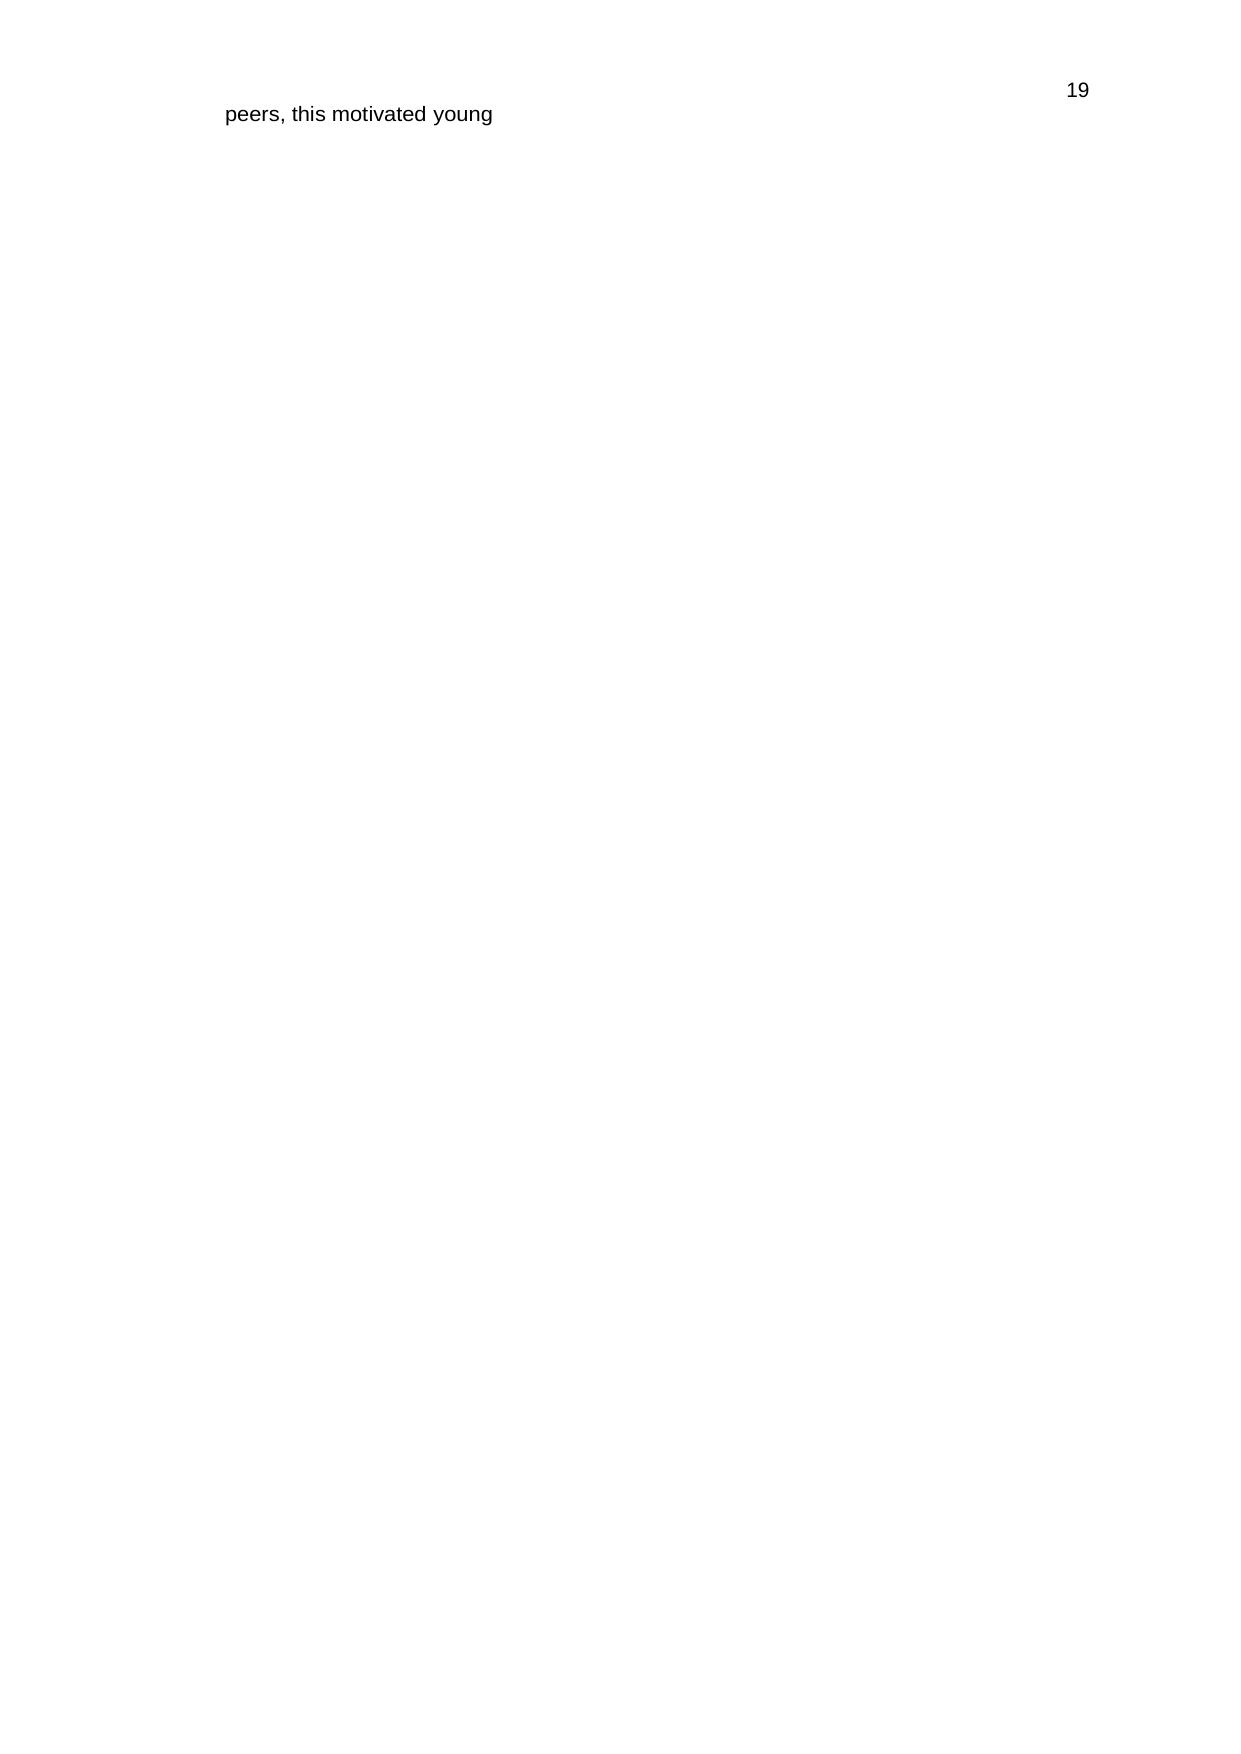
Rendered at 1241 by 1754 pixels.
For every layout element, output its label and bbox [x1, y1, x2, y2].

text [225, 102, 1091, 126]
